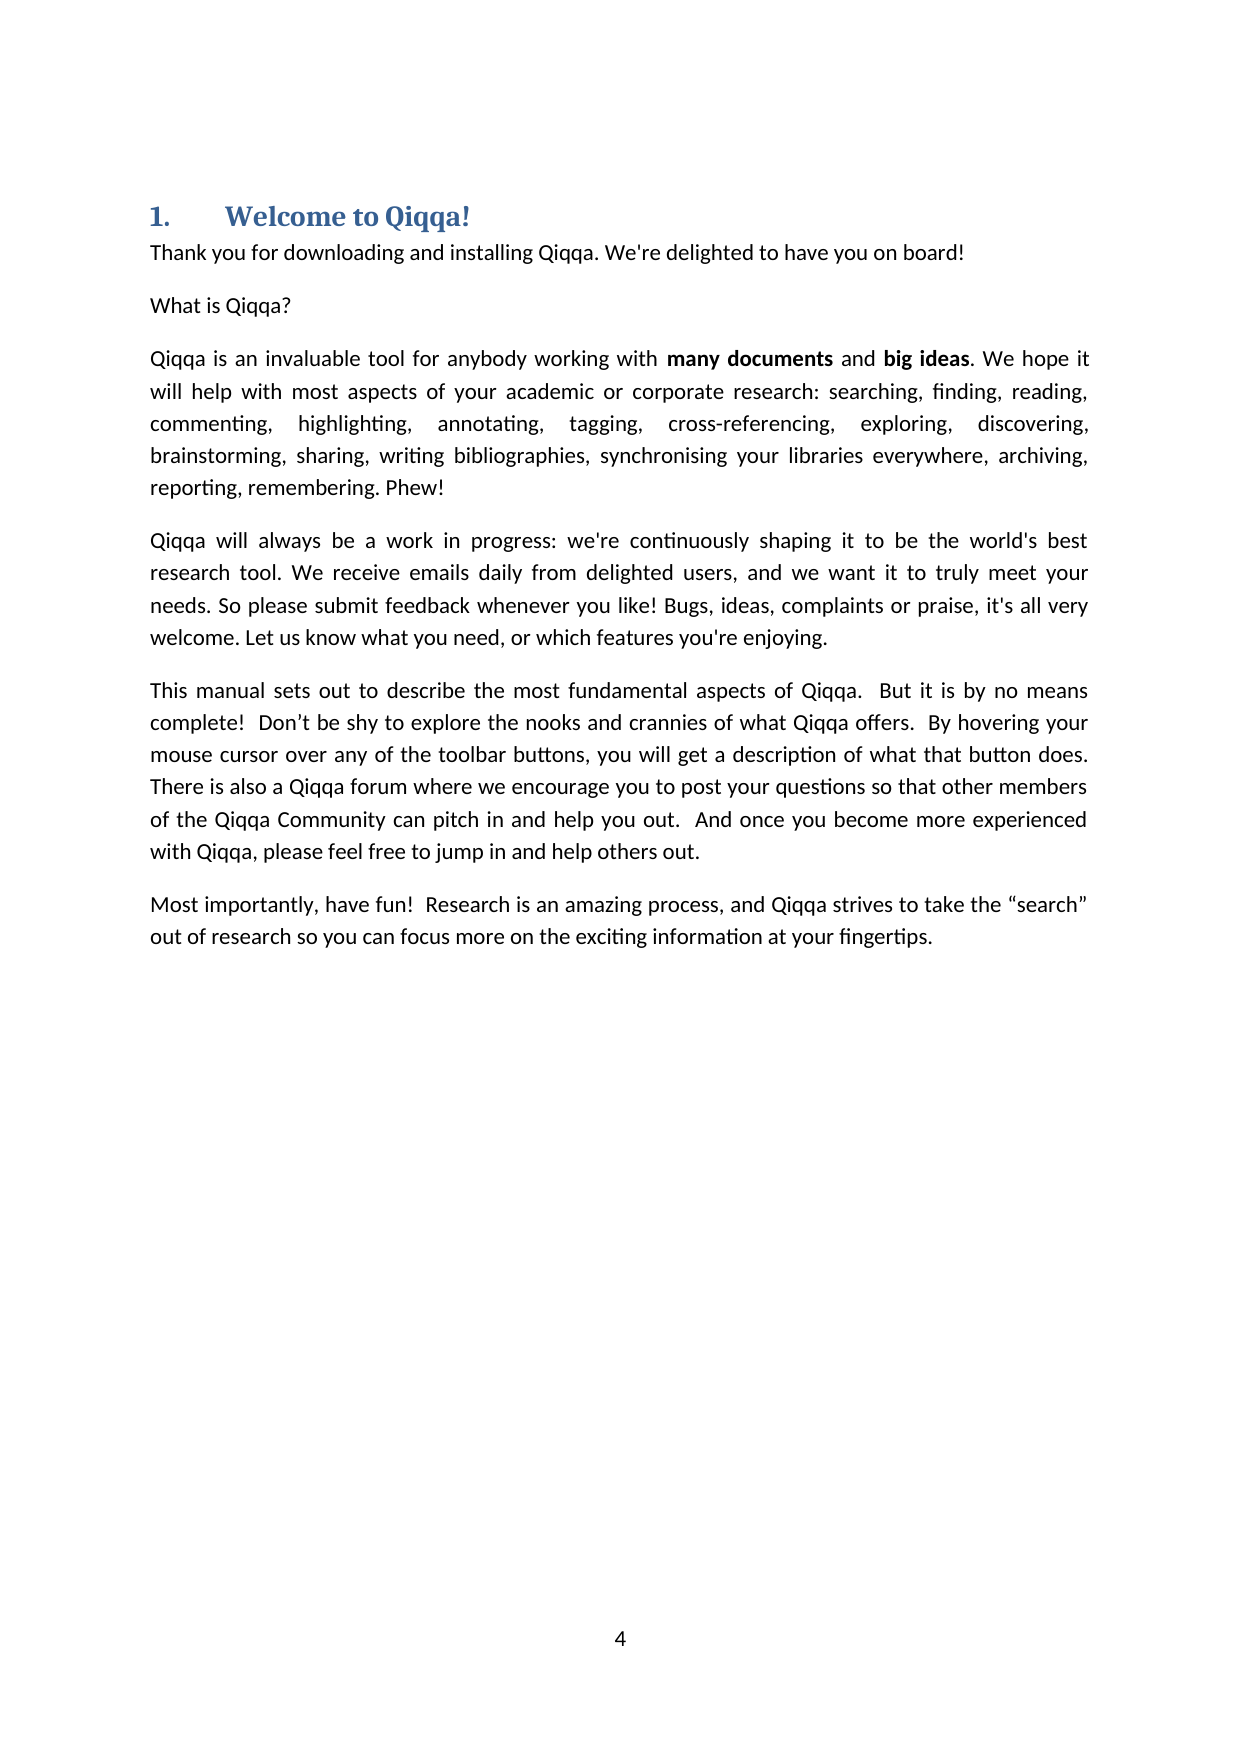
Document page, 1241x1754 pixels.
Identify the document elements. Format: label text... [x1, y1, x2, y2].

text What is Qiqqa? [150, 292, 1090, 319]
text Thank you for downloading and installing Qiqqa. We're delighted to have you on board! [150, 238, 1090, 267]
text This manual sets out to describe the most fundamental aspects of Qiqqa. But it is by no means complete! Don’t be shy to explore the nooks and crannies of what Qiqqa offers. By hovering your mouse cursor over any of the toolbar buttons, you will get a description of what that button does. There is also a Qiqqa forum where we encourage you to post your questions so that other members of the Qiqqa Community can pitch in and help you out. And once you become more experienced with Qiqqa, please feel free to jump in and help others out. [150, 676, 1090, 865]
text Qiqqa is an invaluable tool for anybody working with many documents and big ideas. We hope it will help with most aspects of your academic or corporate research: searching, finding, reading, commenting, highlighting, annotating, tagging, cross-referencing, exploring, discovering, brainstorming, sharing, writing bibliographies, synchronising your libraries everywhere, archiving, reporting, remembering. Phew! [150, 344, 1090, 501]
text Most importantly, have fun! Research is an amazing process, and Qiqqa strives to take the “search” out of research so you can focus more on the exciting information at your fingertips. [150, 890, 1090, 950]
subtitle Welcome to Qiqqa! [150, 200, 1090, 233]
text Qiqqa will always be a work in progress: we're continuously shaping it to be the world's best research tool. We receive emails daily from delighted users, and we want it to truly meet your needs. So please submit feedback whenever you like! Bugs, ideas, complaints or praise, it's all very welcome. Let us know what you need, or which features you're enjoying. [150, 526, 1090, 651]
